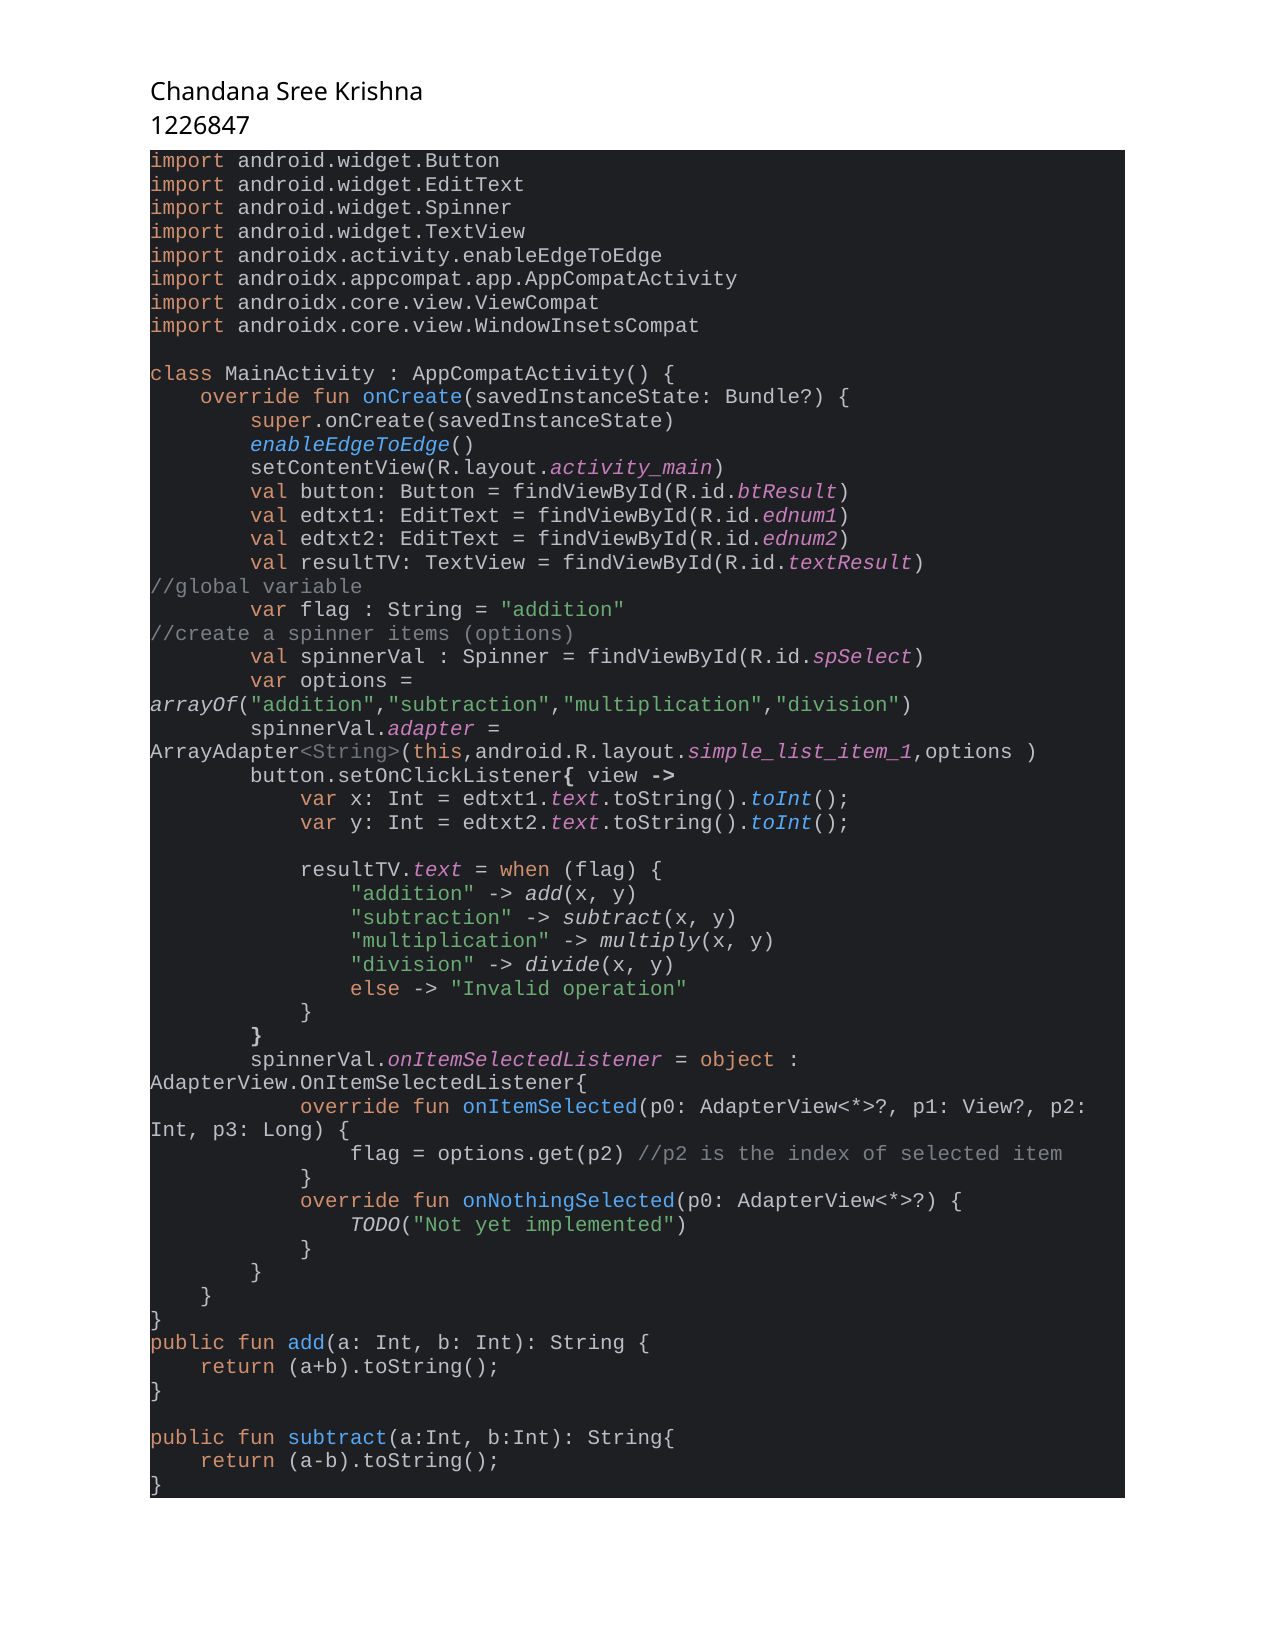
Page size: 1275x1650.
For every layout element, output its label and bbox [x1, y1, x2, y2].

text [150, 150, 1125, 1498]
